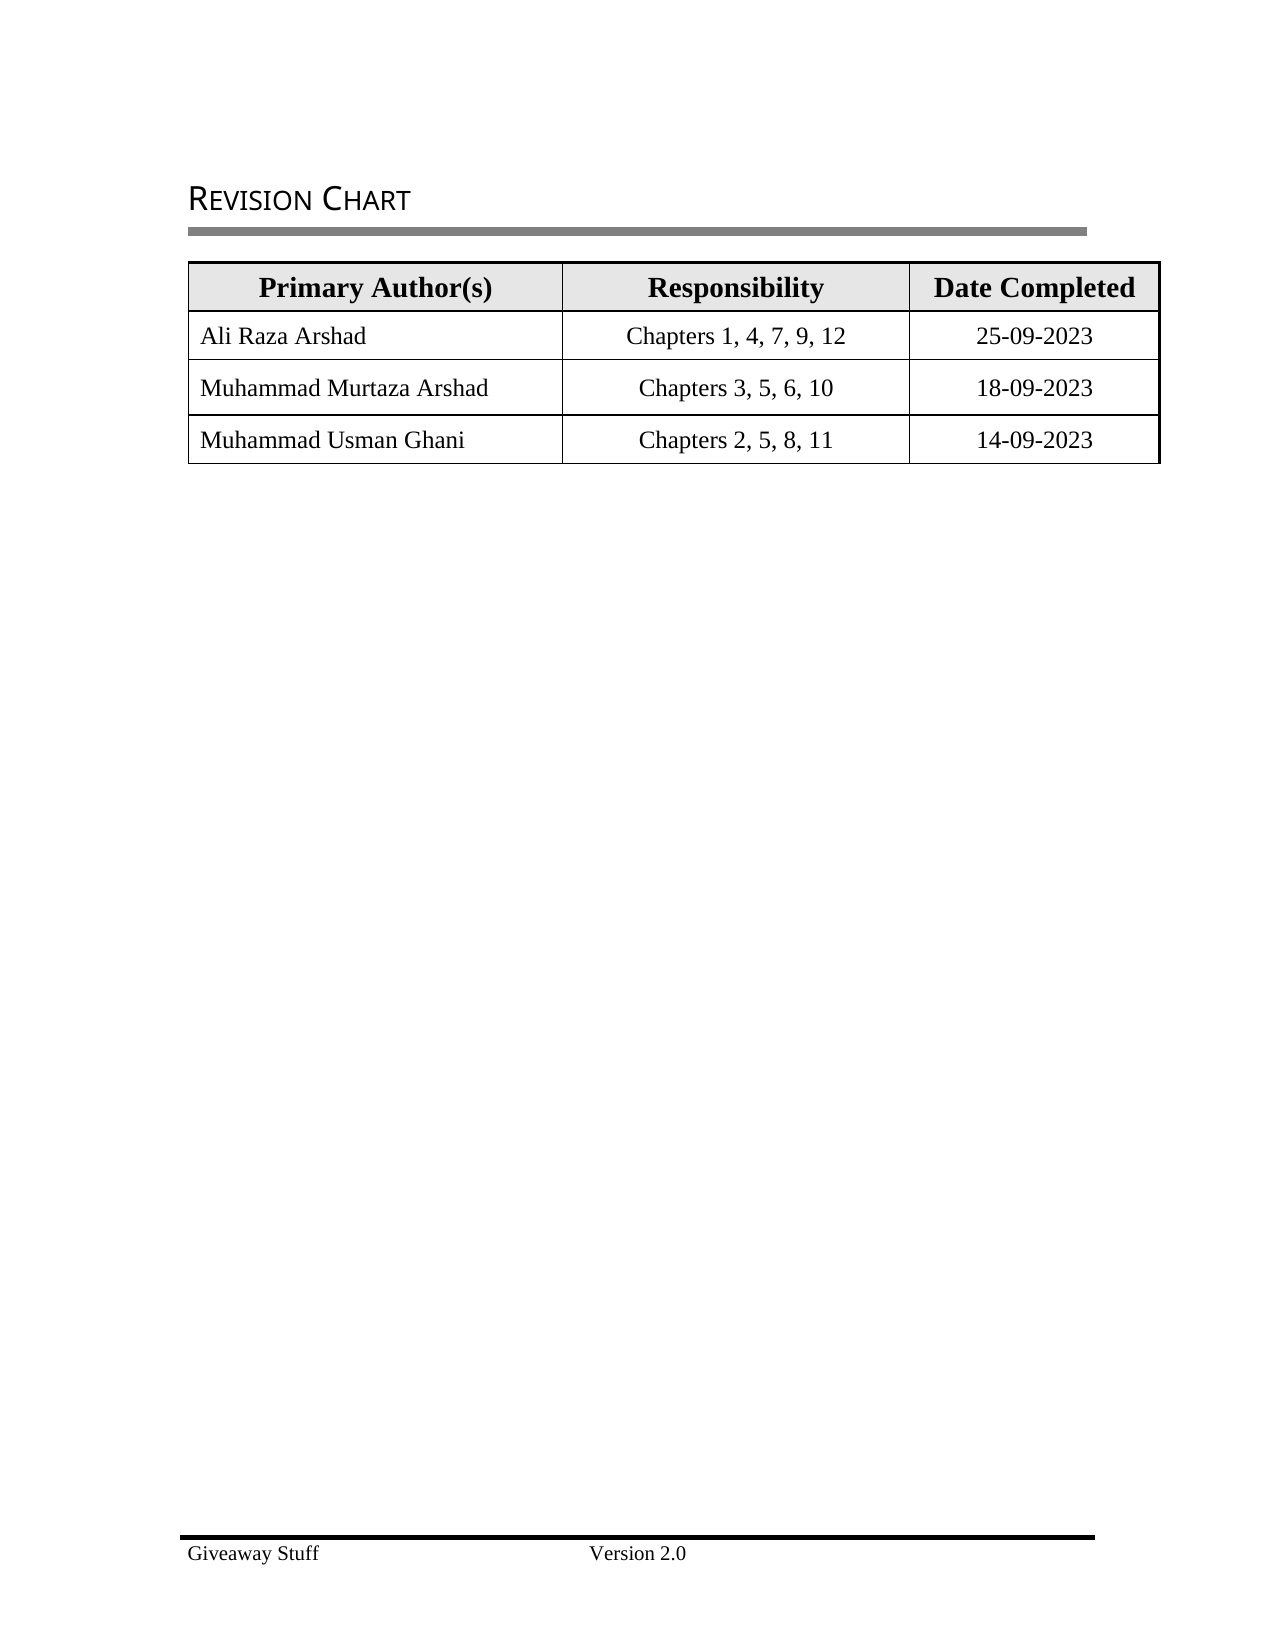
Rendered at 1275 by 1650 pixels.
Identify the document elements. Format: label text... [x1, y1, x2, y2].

subtitle Revision Chart [187, 175, 1087, 236]
table_cell 14-09-2023 [910, 416, 1158, 462]
table_cell Chapters 1, 4, 7, 9, 12 [563, 312, 909, 358]
table_header Date Completed [910, 264, 1158, 310]
table_cell Chapters 3, 5, 6, 10 [563, 360, 909, 414]
table_cell 18-09-2023 [910, 360, 1158, 414]
table_header Responsibility [563, 264, 909, 310]
table_cell Chapters 2, 5, 8, 11 [563, 416, 909, 462]
table_cell 25-09-2023 [910, 312, 1158, 358]
table_header Primary Author(s) [189, 264, 562, 310]
table_cell Ali Raza Arshad [189, 312, 562, 358]
table_cell Muhammad Usman Ghani [189, 416, 562, 462]
table_cell Muhammad Murtaza Arshad [189, 360, 562, 414]
